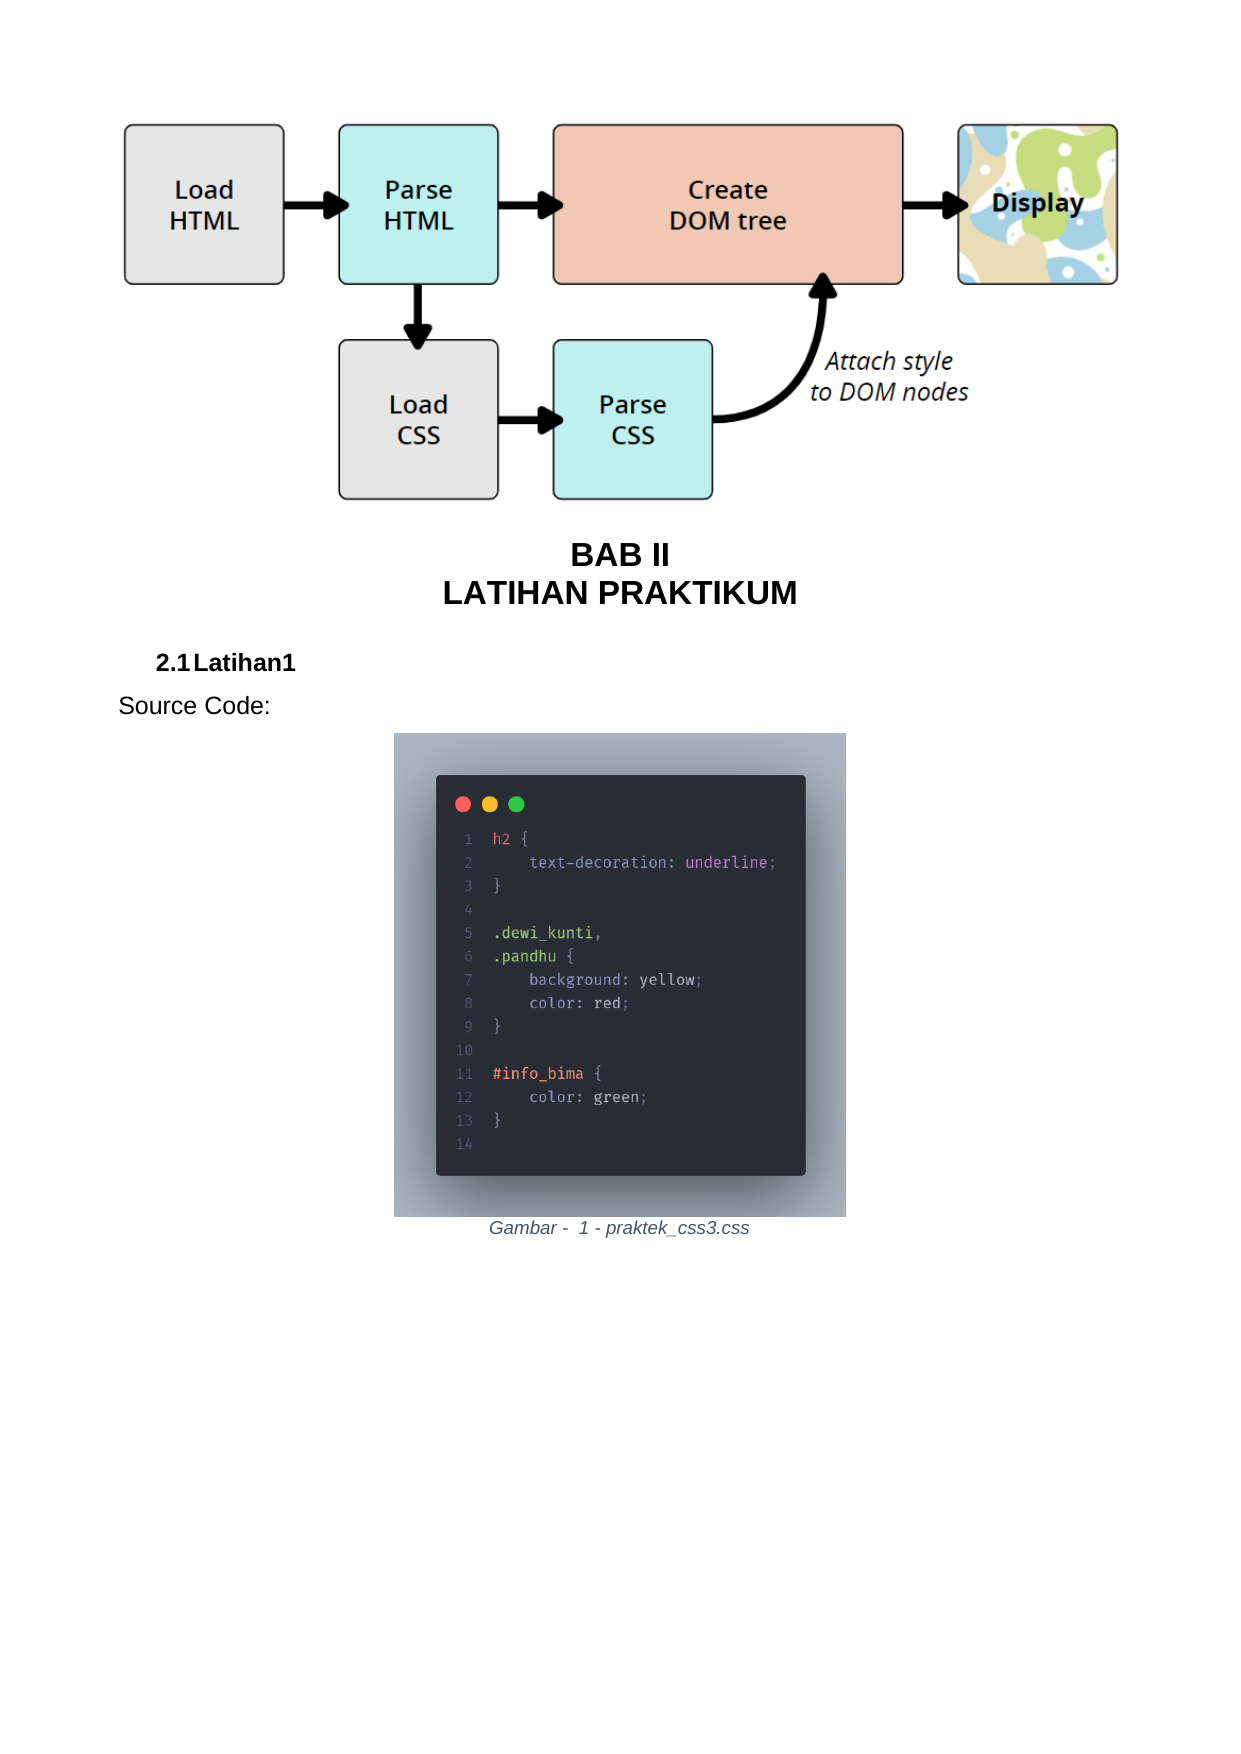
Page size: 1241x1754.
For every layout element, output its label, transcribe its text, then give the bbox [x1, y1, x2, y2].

subtitle LATIHAN PRAKTIKUM [118, 573, 1122, 612]
subtitle BAB II [118, 535, 1122, 573]
picture [394, 733, 847, 1217]
picture [118, 118, 1123, 506]
text Gambar - 1 - praktek_css3.css [118, 1217, 1122, 1238]
text Source Code: [118, 691, 1122, 719]
subtitle Latihan1 [156, 647, 1122, 676]
